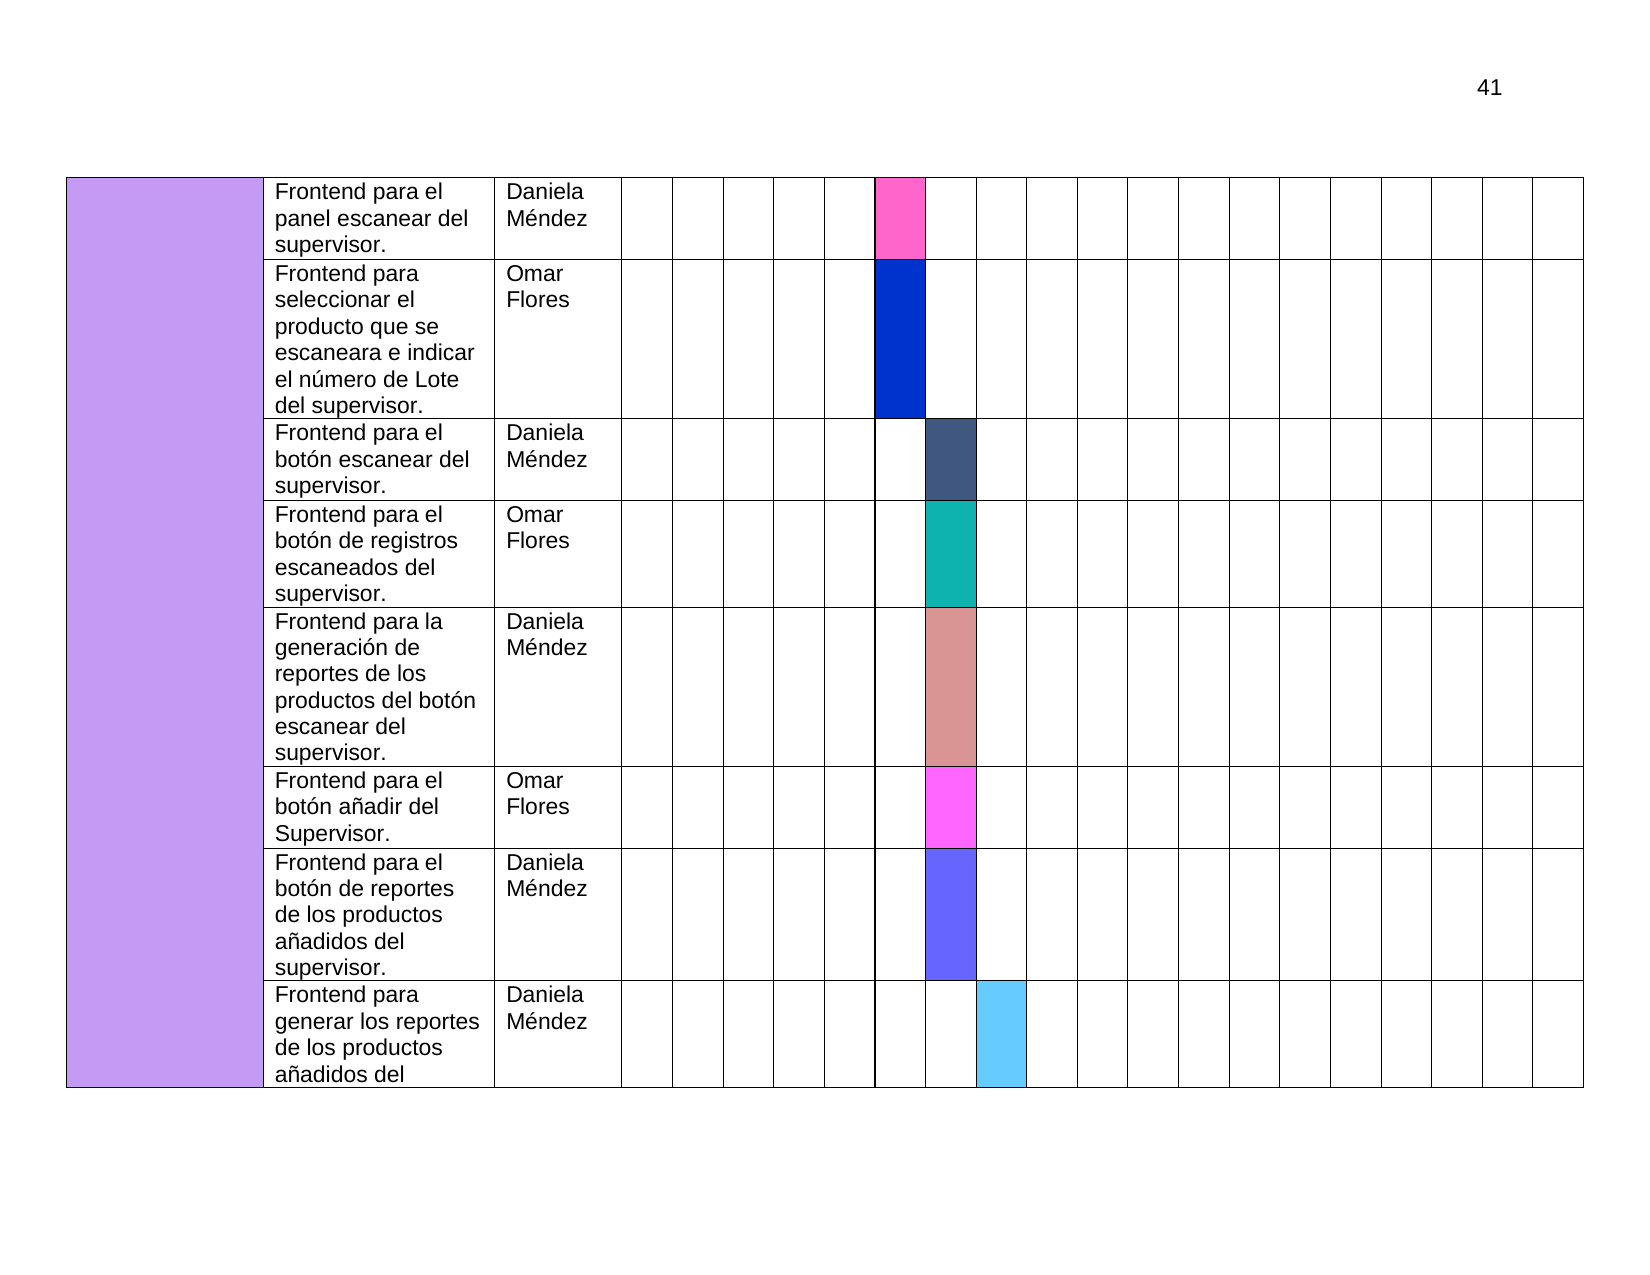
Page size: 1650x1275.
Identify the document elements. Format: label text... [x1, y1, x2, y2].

table_cell [1230, 260, 1279, 418]
table_cell [1179, 419, 1229, 500]
table_cell [724, 260, 773, 418]
table_cell [673, 178, 723, 259]
table_cell Frontend para el botón de registros escaneados del supervisor. [264, 501, 494, 607]
table_cell [1078, 981, 1127, 1087]
table_cell [1432, 608, 1482, 766]
table_cell [1533, 849, 1583, 980]
table_cell [1382, 178, 1431, 259]
table_cell [1483, 981, 1532, 1087]
table_cell [774, 501, 824, 607]
table_cell [1280, 981, 1330, 1087]
table_cell Daniela Méndez [495, 178, 621, 259]
table_cell [977, 260, 1026, 418]
table_cell [1432, 767, 1482, 848]
table_cell [1027, 178, 1077, 259]
table_cell [673, 260, 723, 418]
table_cell [724, 767, 773, 848]
table_cell [825, 501, 874, 607]
table_cell [1382, 767, 1431, 848]
table_cell [977, 849, 1026, 980]
table_cell [1533, 419, 1583, 500]
table_cell [1483, 419, 1532, 500]
table_cell [1483, 501, 1532, 607]
table_cell [1027, 849, 1077, 980]
table_cell [1432, 849, 1482, 980]
table_cell [673, 981, 723, 1087]
table_cell [977, 419, 1026, 500]
table_cell [1331, 608, 1381, 766]
table_cell [1128, 178, 1178, 259]
table_cell [1280, 419, 1330, 500]
table_cell [876, 419, 925, 500]
table_cell [1179, 178, 1229, 259]
table_cell [1280, 849, 1330, 980]
table_cell [825, 849, 874, 980]
table_cell [1179, 260, 1229, 418]
table_cell [1382, 260, 1431, 418]
table_cell [1331, 767, 1381, 848]
table_cell [926, 981, 976, 1087]
table_cell [1179, 608, 1229, 766]
table_cell [1280, 178, 1330, 259]
table_cell [1078, 178, 1127, 259]
table_cell [622, 501, 672, 607]
table_cell [1078, 260, 1127, 418]
table_cell Daniela Méndez [495, 849, 621, 980]
table_cell [724, 501, 773, 607]
table_cell [926, 501, 976, 607]
table_cell Omar Flores [495, 767, 621, 848]
table_cell [1382, 419, 1431, 500]
table_cell [1230, 981, 1279, 1087]
table_cell [1128, 419, 1178, 500]
table_cell [926, 767, 976, 848]
table_cell [1533, 260, 1583, 418]
table_cell [1382, 608, 1431, 766]
table_cell [724, 981, 773, 1087]
table_cell [825, 767, 874, 848]
table_cell [774, 260, 824, 418]
table_cell [774, 981, 824, 1087]
table_cell [774, 419, 824, 500]
table_cell Frontend para el botón escanear del supervisor. [264, 419, 494, 500]
table_cell [926, 178, 976, 259]
table_cell [1179, 849, 1229, 980]
table_cell [622, 849, 672, 980]
table_cell [1432, 260, 1482, 418]
table_cell [1331, 419, 1381, 500]
table_cell [1179, 501, 1229, 607]
table_cell [1331, 849, 1381, 980]
table_cell [1382, 981, 1431, 1087]
table_cell [926, 419, 976, 500]
table_cell Frontend para el botón de reportes de los productos añadidos del supervisor. [264, 849, 494, 980]
table_cell [1230, 178, 1279, 259]
table_cell [1331, 981, 1381, 1087]
table_cell [1027, 260, 1077, 418]
table_cell [1230, 501, 1279, 607]
table_cell [1331, 178, 1381, 259]
table_cell [876, 767, 925, 848]
table_cell [1432, 419, 1482, 500]
table_cell [1280, 767, 1330, 848]
table_cell [1027, 608, 1077, 766]
table_cell [1027, 501, 1077, 607]
table_cell [1483, 767, 1532, 848]
table_cell [977, 981, 1026, 1087]
table_cell [825, 981, 874, 1087]
table_cell [926, 260, 976, 418]
table_cell Daniela Méndez [495, 419, 621, 500]
table_cell [1230, 849, 1279, 980]
table_cell [1078, 849, 1127, 980]
table_cell [1078, 767, 1127, 848]
table_cell [774, 178, 824, 259]
table_cell [1078, 419, 1127, 500]
table_cell [1230, 419, 1279, 500]
table_cell [1078, 608, 1127, 766]
table_cell [1027, 419, 1077, 500]
table_cell Frontend para seleccionar el producto que se escaneara e indicar el número de Lote del supervisor. [264, 260, 494, 418]
table_cell [1128, 608, 1178, 766]
table_cell [1432, 981, 1482, 1087]
table_cell [1533, 501, 1583, 607]
table_cell [1331, 260, 1381, 418]
table_cell [673, 419, 723, 500]
table_cell Frontend para el botón añadir del Supervisor. [264, 767, 494, 848]
table_cell [1280, 501, 1330, 607]
table_cell Omar Flores [495, 501, 621, 607]
table_cell [977, 767, 1026, 848]
table_cell [876, 981, 925, 1087]
table_cell [1432, 501, 1482, 607]
table_cell [673, 501, 723, 607]
table_cell Daniela Méndez [495, 608, 621, 766]
table_cell [673, 849, 723, 980]
table_cell [1128, 767, 1178, 848]
table_cell [774, 849, 824, 980]
table_cell [622, 608, 672, 766]
table_cell [1078, 501, 1127, 607]
table_cell [724, 608, 773, 766]
table_cell [1483, 260, 1532, 418]
table_cell [1128, 981, 1178, 1087]
table_cell [1533, 981, 1583, 1087]
table_cell [1432, 178, 1482, 259]
table_cell [876, 178, 925, 259]
table_cell [825, 608, 874, 766]
table_cell [876, 608, 925, 766]
table_cell [1280, 608, 1330, 766]
table_cell [1533, 608, 1583, 766]
table_cell [622, 178, 672, 259]
table_cell [1128, 501, 1178, 607]
table_cell [673, 767, 723, 848]
table_cell Frontend para el panel escanear del supervisor. [264, 178, 494, 259]
table_cell [1483, 608, 1532, 766]
table_cell [1483, 178, 1532, 259]
table_cell [622, 981, 672, 1087]
table_cell [1533, 767, 1583, 848]
table_cell [622, 260, 672, 418]
table_cell [1331, 501, 1381, 607]
table_cell [774, 767, 824, 848]
table_cell [1382, 849, 1431, 980]
table_cell [724, 419, 773, 500]
table_cell [926, 608, 976, 766]
table_cell [1230, 767, 1279, 848]
table_cell [1027, 981, 1077, 1087]
table_cell [977, 501, 1026, 607]
table_cell [724, 178, 773, 259]
table_cell [1128, 260, 1178, 418]
table_cell [622, 419, 672, 500]
table_cell [774, 608, 824, 766]
table_cell [876, 501, 925, 607]
table_cell [1280, 260, 1330, 418]
table_cell Frontend para la generación de reportes de los productos del botón escanear del supervisor. [264, 608, 494, 766]
table_cell Omar Flores [495, 260, 621, 418]
table_cell [1179, 767, 1229, 848]
table_cell [1128, 849, 1178, 980]
table_cell [1382, 501, 1431, 607]
table_cell [724, 849, 773, 980]
table_cell [1230, 608, 1279, 766]
table_cell [825, 419, 874, 500]
table_cell [673, 608, 723, 766]
table_cell [825, 260, 874, 418]
table_cell [1027, 767, 1077, 848]
table_cell [1483, 849, 1532, 980]
table_cell [977, 608, 1026, 766]
table_cell [876, 849, 925, 980]
table_cell [1179, 981, 1229, 1087]
table_cell [876, 260, 925, 418]
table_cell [264, 981, 494, 1087]
table_cell [825, 178, 874, 259]
table_cell [977, 178, 1026, 259]
table_cell Daniela Méndez [495, 981, 621, 1087]
table_cell [1533, 178, 1583, 259]
table_cell [622, 767, 672, 848]
table_cell [926, 849, 976, 980]
